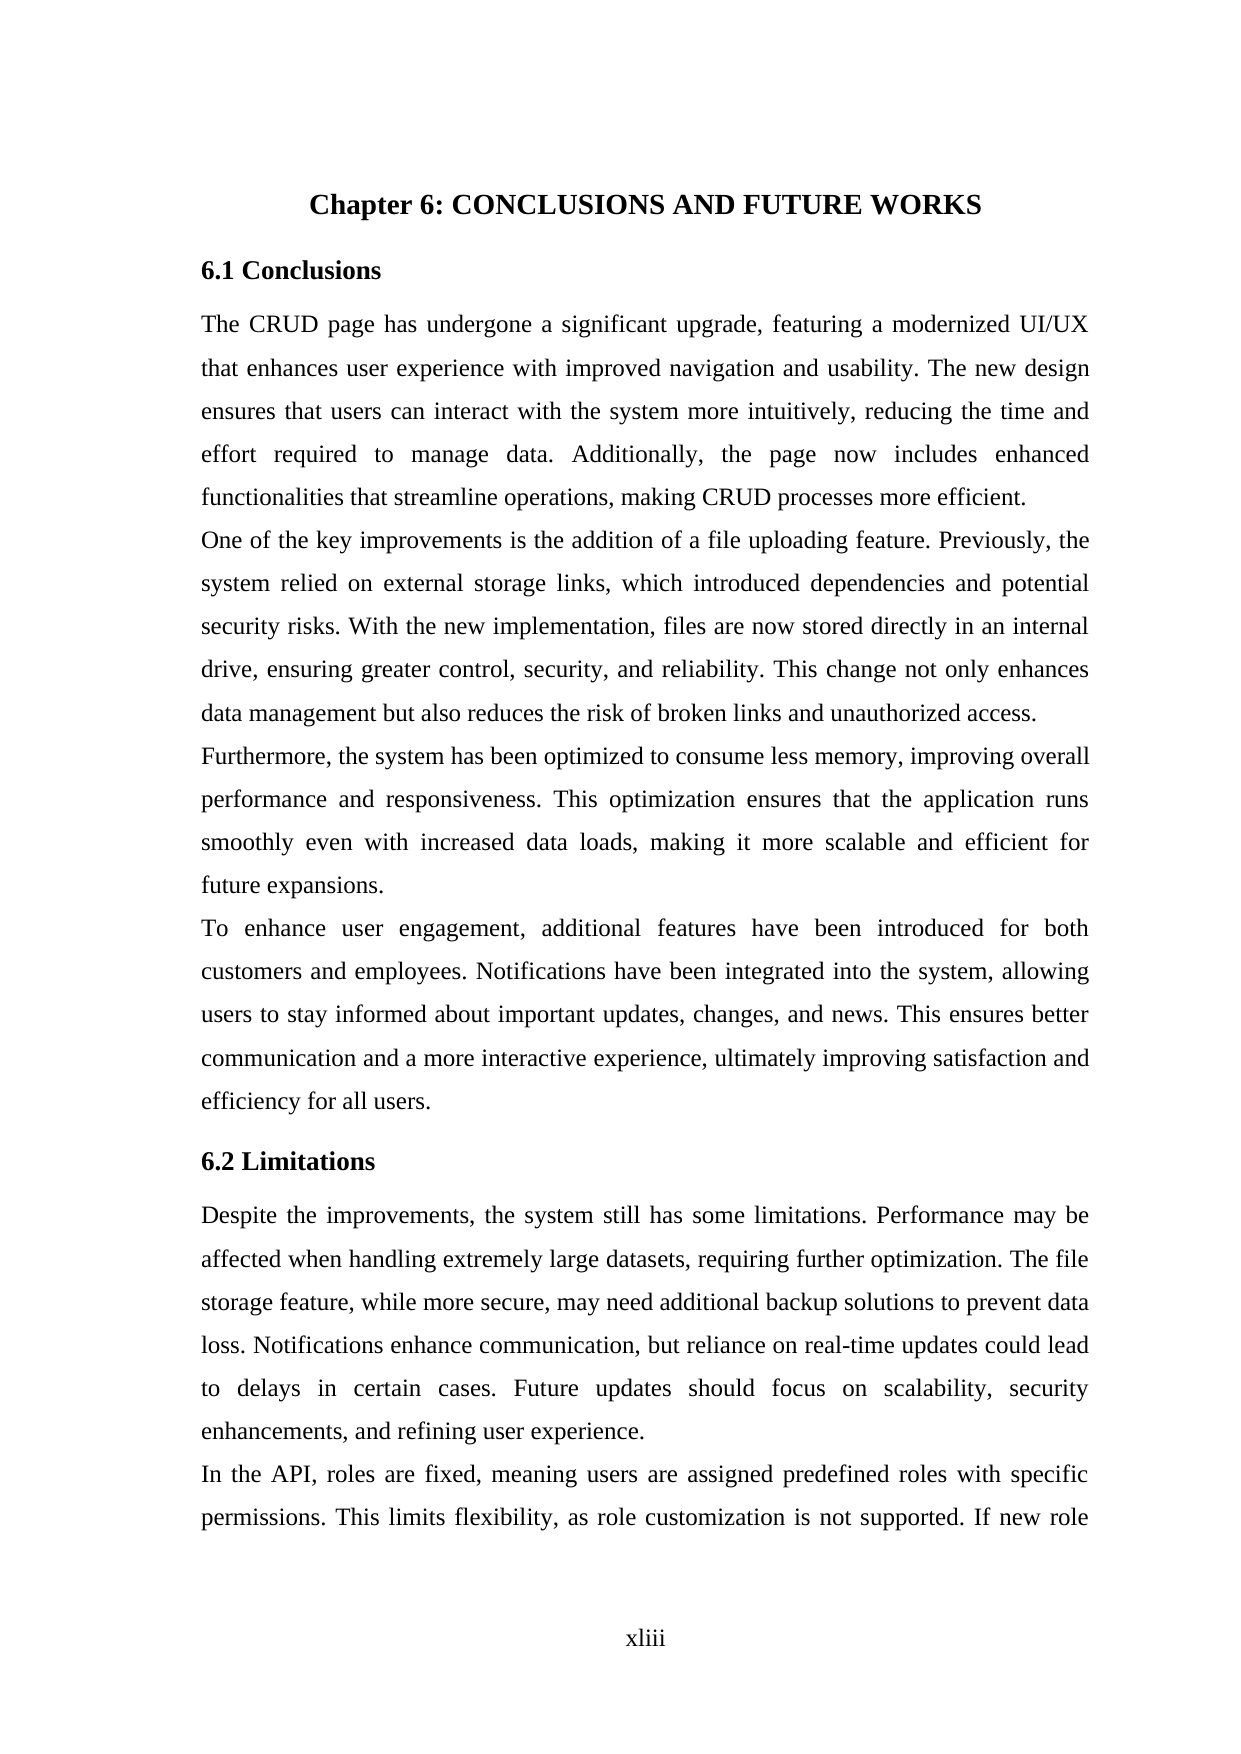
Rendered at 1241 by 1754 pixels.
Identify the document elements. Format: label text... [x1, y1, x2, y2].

text One of the key improvements is the addition of a file uploading feature. Previously, the system relied on external storage links, which introduced dependencies and potential security risks. With the new implementation, files are now stored directly in an internal drive, ensuring greater control, security, and reliability. This change not only enhances data management but also reduces the risk of broken links and unauthorized access. [201, 525, 1090, 726]
subtitle Chapter 6: CONCLUSIONS AND FUTURE WORKS [201, 187, 1090, 221]
text Furthermore, the system has been optimized to consume less memory, improving overall performance and responsiveness. This optimization ensures that the application runs smoothly even with increased data loads, making it more scalable and efficient for future expansions. [201, 741, 1090, 899]
text Despite the improvements, the system still has some limitations. Performance may be affected when handling extremely large datasets, requiring further optimization. The file storage feature, while more secure, may need additional backup solutions to prevent data loss. Notifications enhance communication, but reliance on real-time updates could lead to delays in certain cases. Future updates should focus on scalability, security enhancements, and refining user experience. [201, 1201, 1090, 1445]
subtitle 6.2 Limitations [201, 1146, 1090, 1177]
subtitle 6.1 Conclusions [201, 254, 1090, 286]
text To enhance user engagement, additional features have been introduced for both customers and employees. Notifications have been integrated into the system, allowing users to stay informed about important updates, changes, and news. This ensures better communication and a more interactive experience, ultimately improving satisfaction and efficiency for all users. [201, 913, 1090, 1114]
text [201, 1459, 1090, 1531]
text The CRUD page has undergone a significant upgrade, featuring a modernized UI/UX that enhances user experience with improved navigation and usability. The new design ensures that users can interact with the system more intuitively, reducing the time and effort required to manage data. Additionally, the page now includes enhanced functionalities that streamline operations, making CRUD processes more efficient. [201, 309, 1090, 511]
